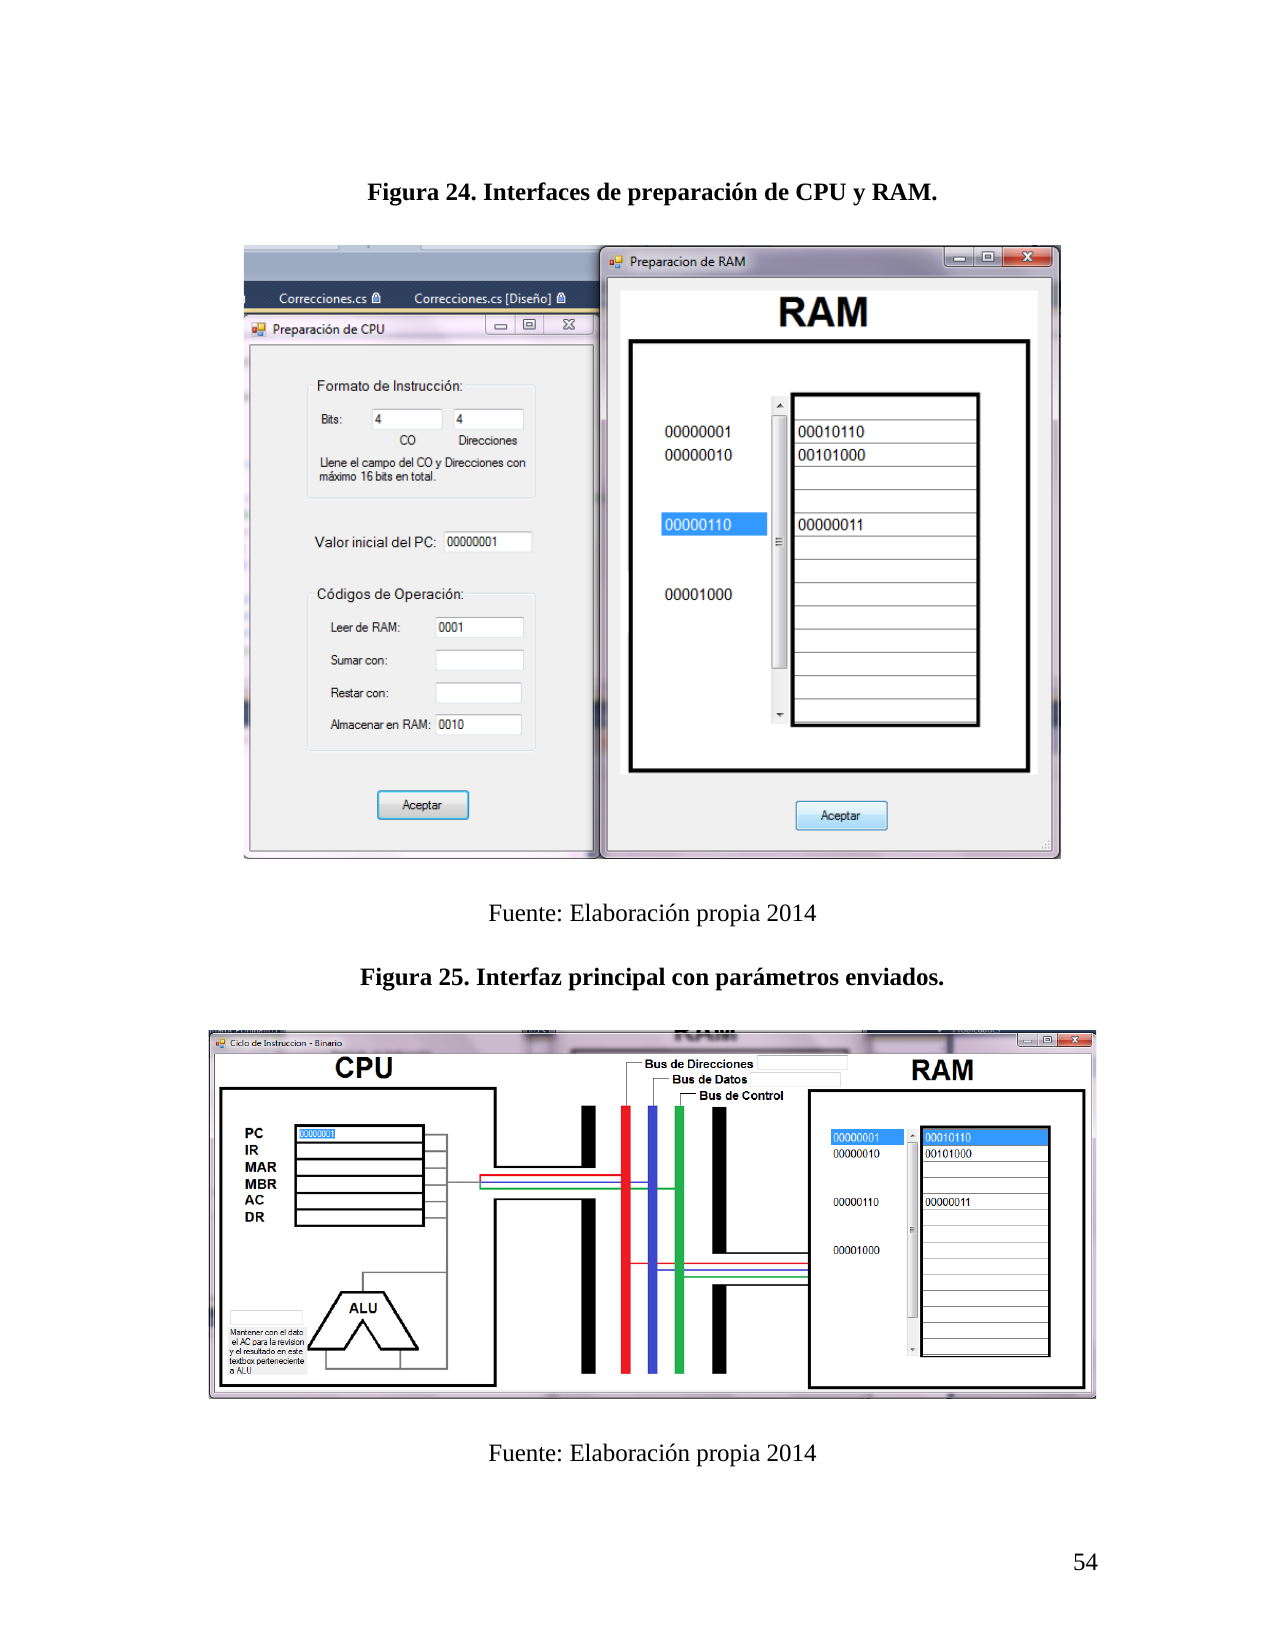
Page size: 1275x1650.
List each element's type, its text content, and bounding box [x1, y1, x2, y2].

text Figura 24. Interfaces de preparación de CPU y RAM. [207, 177, 1098, 206]
text Fuente: Elaboración propia 2014 [207, 1438, 1098, 1467]
text Figura 25. Interfaz principal con parámetros enviados. [207, 962, 1098, 991]
picture [243, 245, 1061, 859]
text Fuente: Elaboración propia 2014 [207, 898, 1098, 927]
picture [208, 1030, 1097, 1399]
